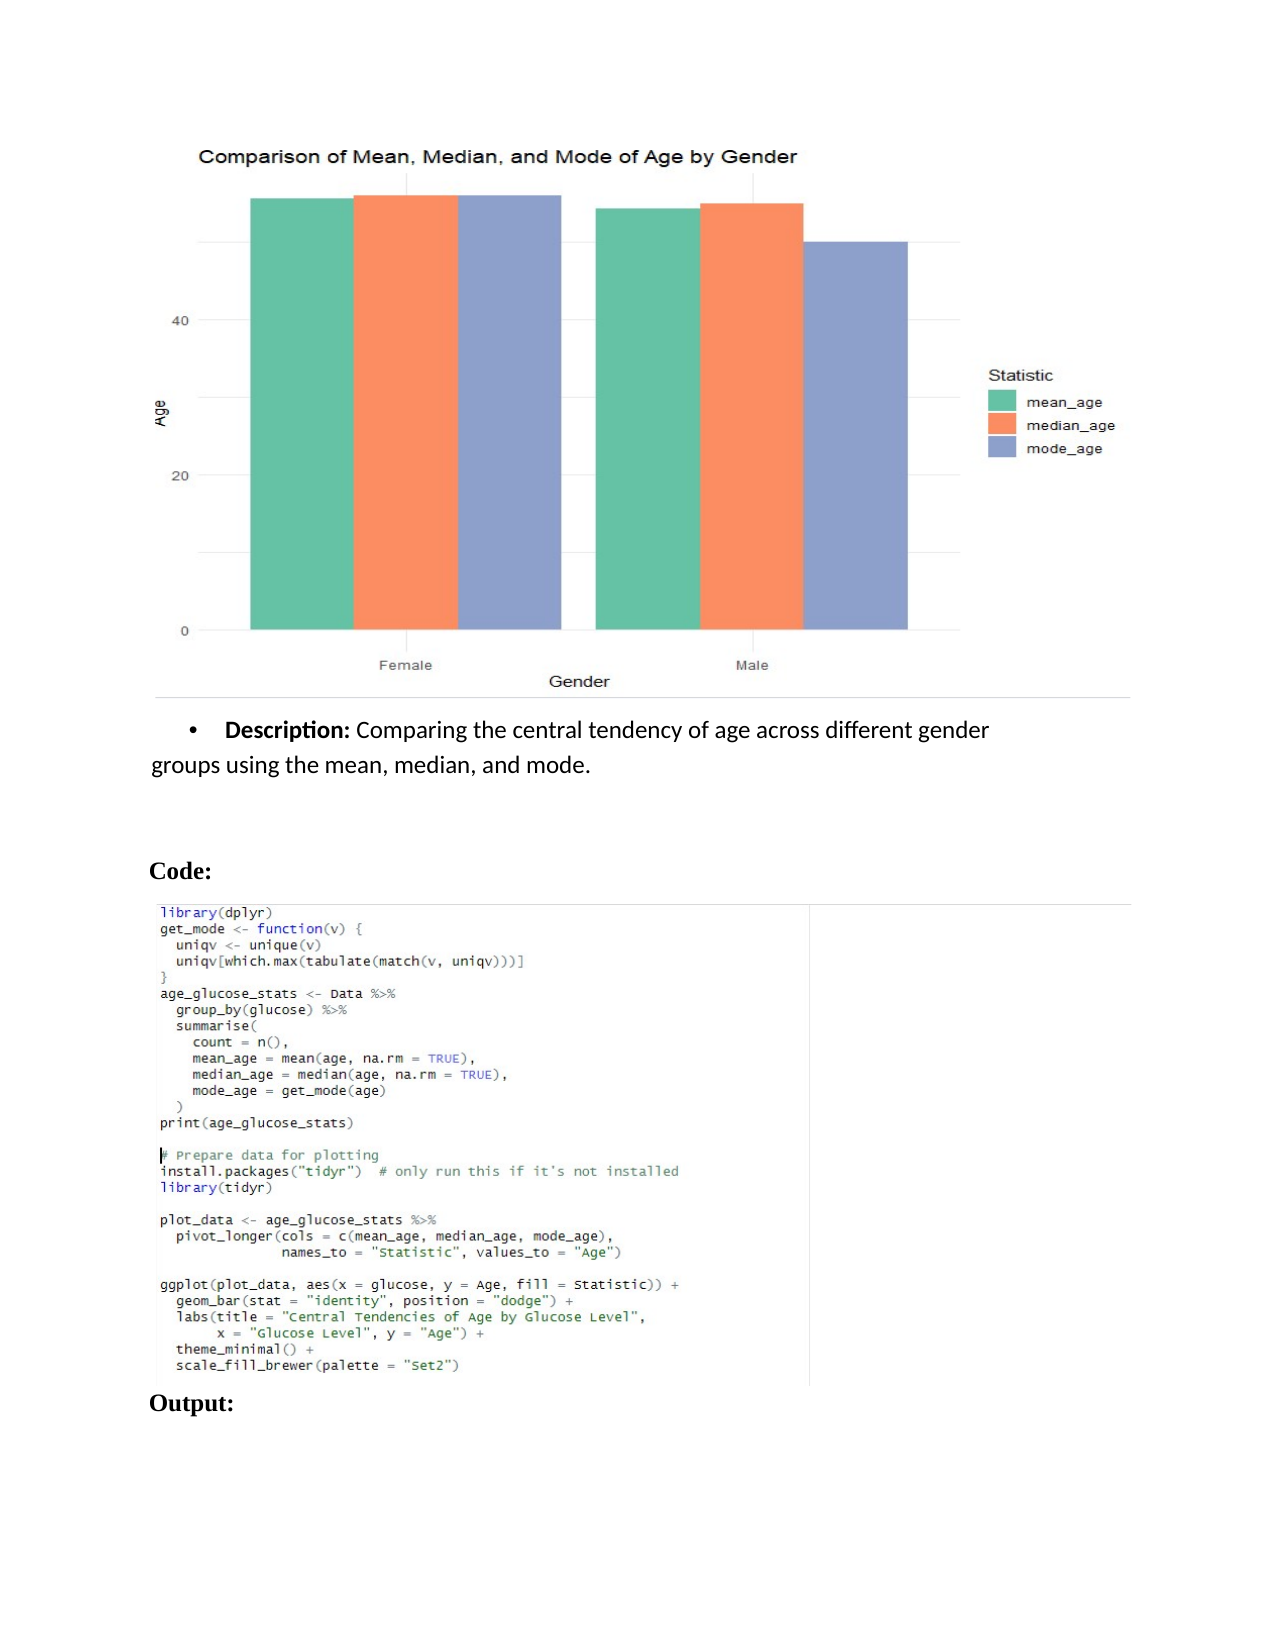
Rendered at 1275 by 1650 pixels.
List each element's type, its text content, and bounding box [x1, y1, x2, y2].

picture [156, 904, 1132, 1386]
list Description: Comparing the central tendency of age across different gender groups using the mean, median, and mode. [151, 714, 1019, 780]
text Output: [148, 1388, 1131, 1416]
text Code: [148, 856, 1131, 885]
picture [155, 150, 1131, 699]
